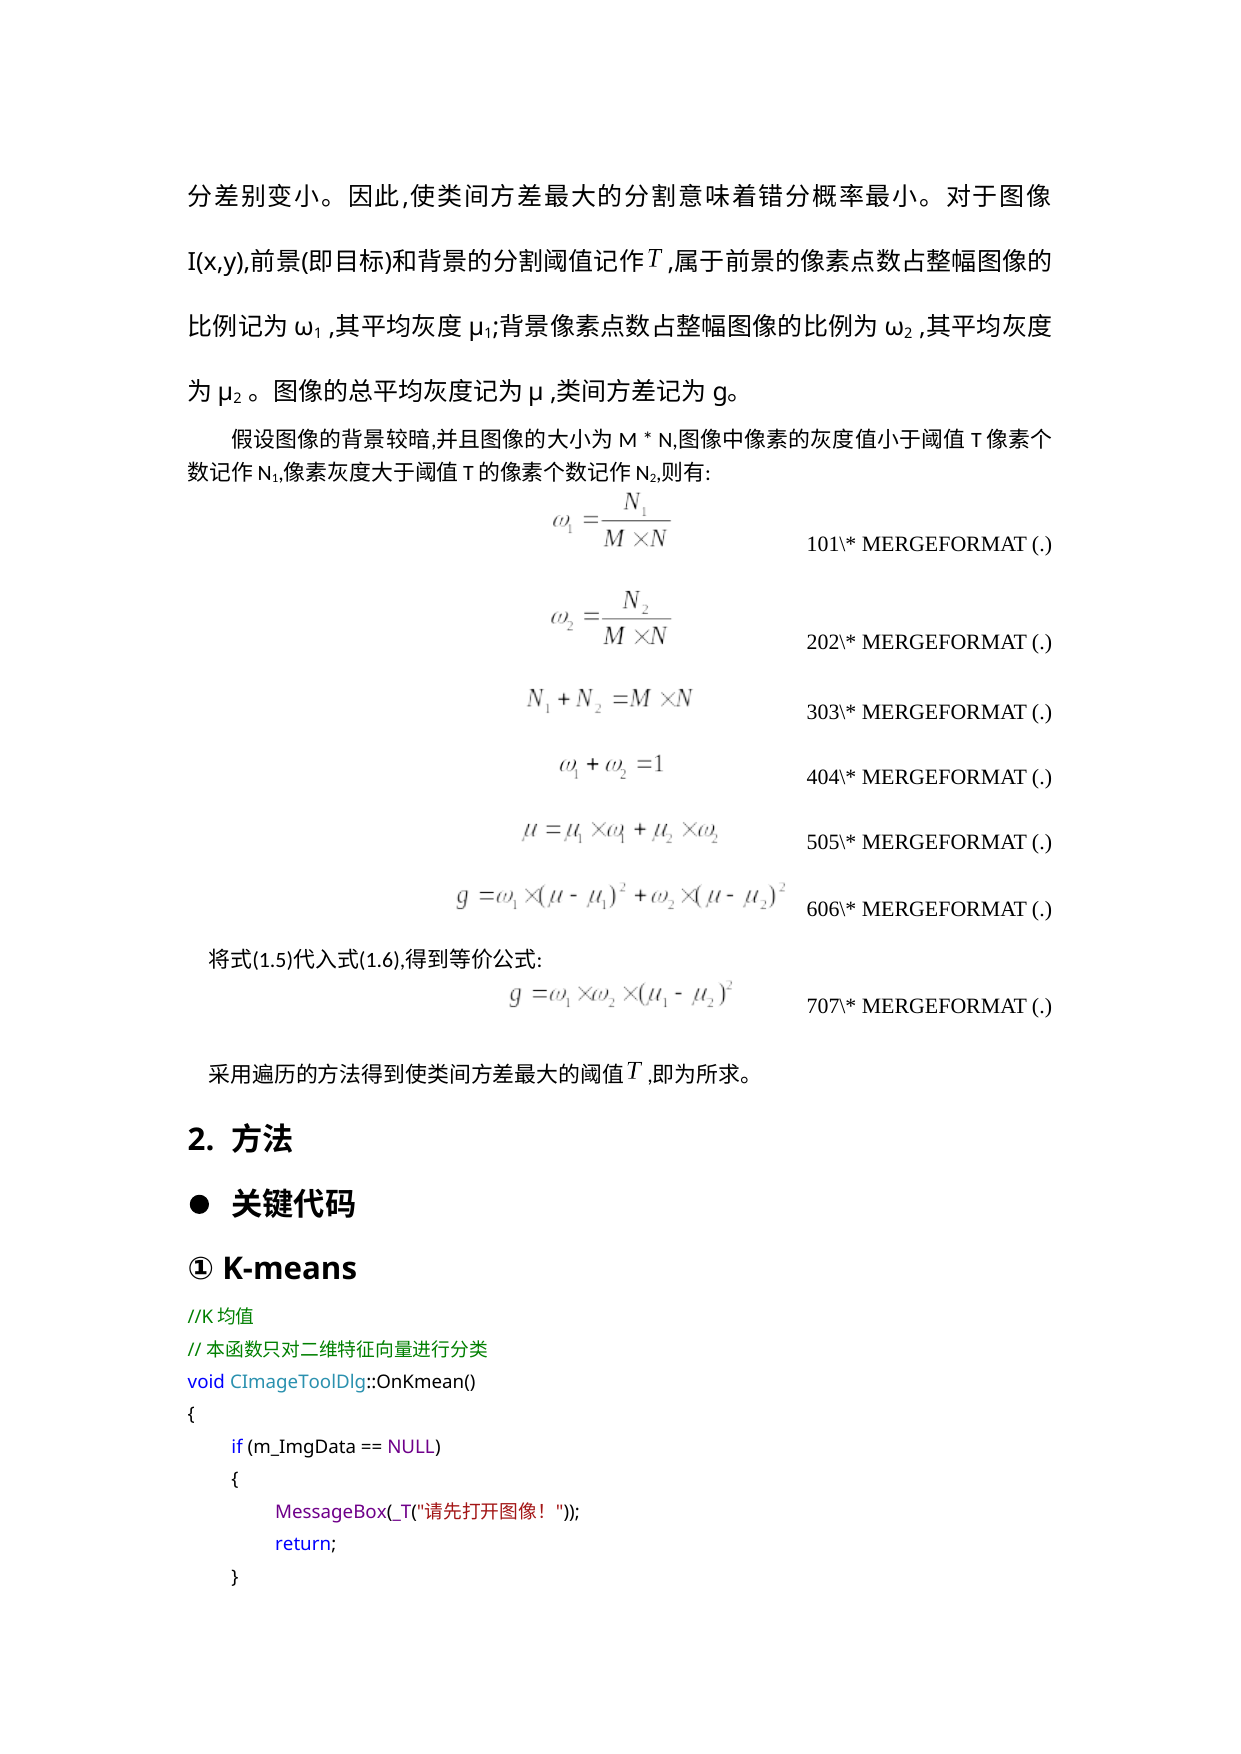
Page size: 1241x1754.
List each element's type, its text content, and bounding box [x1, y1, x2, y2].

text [187, 162, 1053, 422]
text MessageBox(_T("请先打开图像！")); [187, 1494, 1053, 1527]
list 方法 [187, 1104, 1053, 1169]
text { [187, 1462, 1053, 1494]
text return; [187, 1527, 1053, 1559]
text //K均值 [187, 1299, 1053, 1332]
text void CImageToolDlg::OnKmean() [187, 1364, 1053, 1397]
text } [187, 1559, 1053, 1592]
text // 本函数只对二维特征向量进行分类 [187, 1332, 1053, 1364]
list 关键代码 [187, 1169, 1053, 1234]
text 假设图像的背景较暗,并且图像的大小为M * N,图像中像素的灰度值小于阈值T像素个数记作N1,像素灰度大于阈值T的像素个数记作N2,则有: [187, 422, 1053, 487]
text 将式(1.5)代入式(1.6),得到等价公式: [187, 942, 1053, 974]
text 采用遍历的方法得到使类间方差最大的阈值,即为所求。 [187, 1039, 1053, 1104]
text { [187, 1397, 1053, 1429]
text if (m_ImgData == NULL) [187, 1429, 1053, 1462]
text ① K-means [187, 1234, 1053, 1299]
